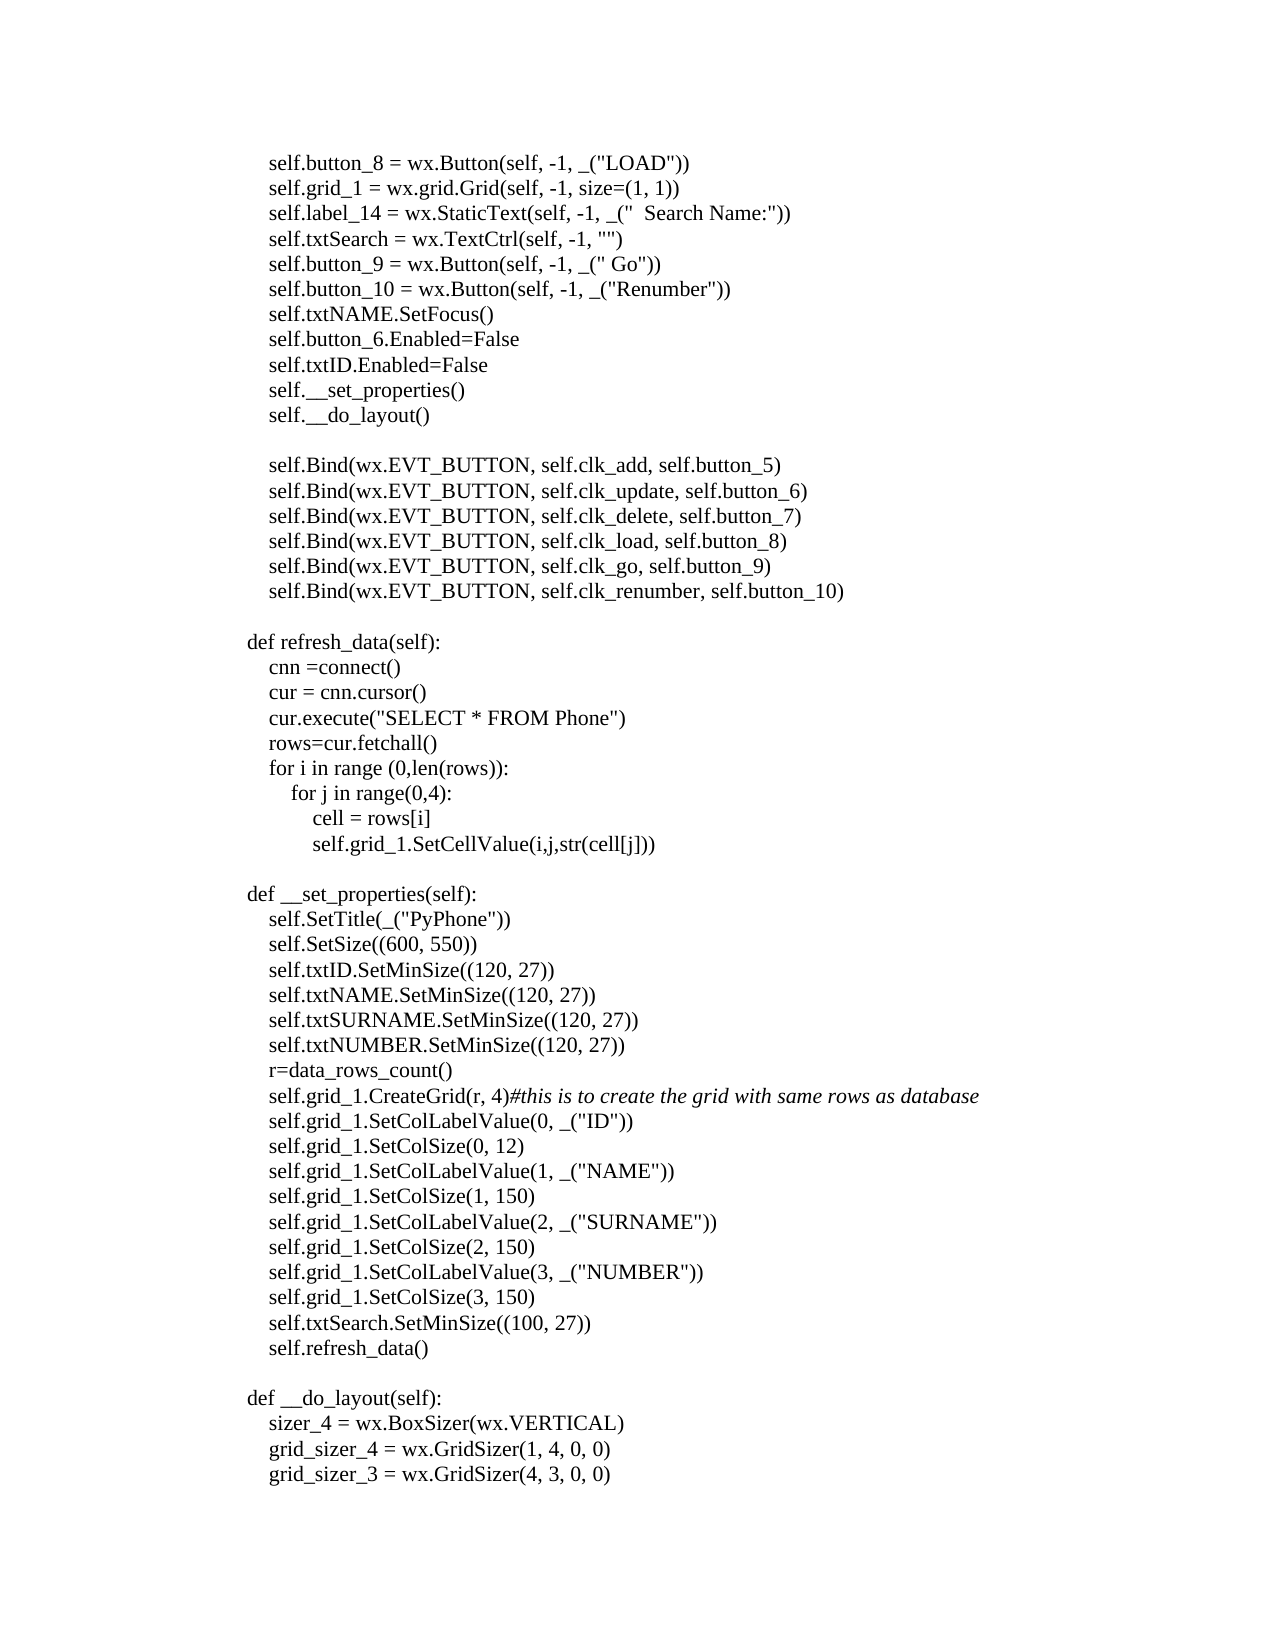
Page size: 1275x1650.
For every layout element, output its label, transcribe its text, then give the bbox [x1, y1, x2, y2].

text self.grid_1.SetColLabelValue(0, _("ID")) [225, 1108, 1125, 1133]
text self.grid_1.SetColLabelValue(2, _("SURNAME")) [225, 1209, 1125, 1234]
text cur = cnn.cursor() [225, 679, 1125, 704]
text self.button_9 = wx.Button(self, -1, _(" Go")) [225, 251, 1125, 276]
text self.Bind(wx.EVT_BUTTON, self.clk_renumber, self.button_10) [225, 578, 1125, 604]
text for i in range (0,len(rows)): [225, 755, 1125, 780]
text self.grid_1.SetColLabelValue(1, _("NAME")) [225, 1158, 1125, 1183]
text r=data_rows_count() [225, 1057, 1125, 1083]
text self.txtNUMBER.SetMinSize((120, 27)) [225, 1032, 1125, 1057]
text def refresh_data(self): [225, 629, 1125, 654]
text self.grid_1.SetCellValue(i,j,str(cell[j])) [225, 831, 1125, 856]
text self.Bind(wx.EVT_BUTTON, self.clk_go, self.button_9) [225, 553, 1125, 578]
text self.SetTitle(_("PyPhone")) [225, 906, 1125, 931]
text self.txtNAME.SetFocus() [225, 301, 1125, 326]
text self.grid_1.CreateGrid(r, 4)#this is to create the grid with same rows as database [225, 1083, 1125, 1108]
text grid_sizer_3 = wx.GridSizer(4, 3, 0, 0) [225, 1461, 1125, 1486]
text self.__set_properties() [225, 377, 1125, 402]
text self.grid_1.SetColSize(1, 150) [225, 1183, 1125, 1209]
text self.grid_1 = wx.grid.Grid(self, -1, size=(1, 1)) [225, 175, 1125, 200]
text self.grid_1.SetColSize(2, 150) [225, 1234, 1125, 1259]
text self.grid_1.SetColSize(3, 150) [225, 1284, 1125, 1309]
text self.Bind(wx.EVT_BUTTON, self.clk_load, self.button_8) [225, 528, 1125, 553]
text self.Bind(wx.EVT_BUTTON, self.clk_delete, self.button_7) [225, 503, 1125, 528]
text self.refresh_data() [225, 1335, 1125, 1360]
text self.button_8 = wx.Button(self, -1, _("LOAD")) [225, 150, 1125, 175]
text self.button_6.Enabled=False [225, 326, 1125, 352]
text cnn =connect() [225, 654, 1125, 679]
text self.__do_layout() [225, 402, 1125, 427]
text self.SetSize((600, 550)) [225, 931, 1125, 957]
text self.Bind(wx.EVT_BUTTON, self.clk_add, self.button_5) [225, 452, 1125, 478]
text self.txtNAME.SetMinSize((120, 27)) [225, 982, 1125, 1007]
text self.grid_1.SetColLabelValue(3, _("NUMBER")) [225, 1259, 1125, 1284]
text self.txtID.Enabled=False [225, 352, 1125, 377]
text self.Bind(wx.EVT_BUTTON, self.clk_update, self.button_6) [225, 478, 1125, 503]
text def __do_layout(self): [225, 1385, 1125, 1410]
text cur.execute("SELECT * FROM Phone") [225, 704, 1125, 730]
text for j in range(0,4): [225, 780, 1125, 805]
text self.grid_1.SetColSize(0, 12) [225, 1133, 1125, 1158]
text self.txtSearch.SetMinSize((100, 27)) [225, 1309, 1125, 1335]
text self.txtSearch = wx.TextCtrl(self, -1, "") [225, 226, 1125, 251]
text self.label_14 = wx.StaticText(self, -1, _(" Search Name:")) [225, 200, 1125, 226]
text sizer_4 = wx.BoxSizer(wx.VERTICAL) [225, 1410, 1125, 1436]
text self.txtSURNAME.SetMinSize((120, 27)) [225, 1007, 1125, 1032]
text def __set_properties(self): [225, 881, 1125, 906]
text self.txtID.SetMinSize((120, 27)) [225, 957, 1125, 982]
text self.button_10 = wx.Button(self, -1, _("Renumber")) [225, 276, 1125, 301]
text rows=cur.fetchall() [225, 730, 1125, 755]
text grid_sizer_4 = wx.GridSizer(1, 4, 0, 0) [225, 1436, 1125, 1461]
text cell = rows[i] [225, 805, 1125, 831]
